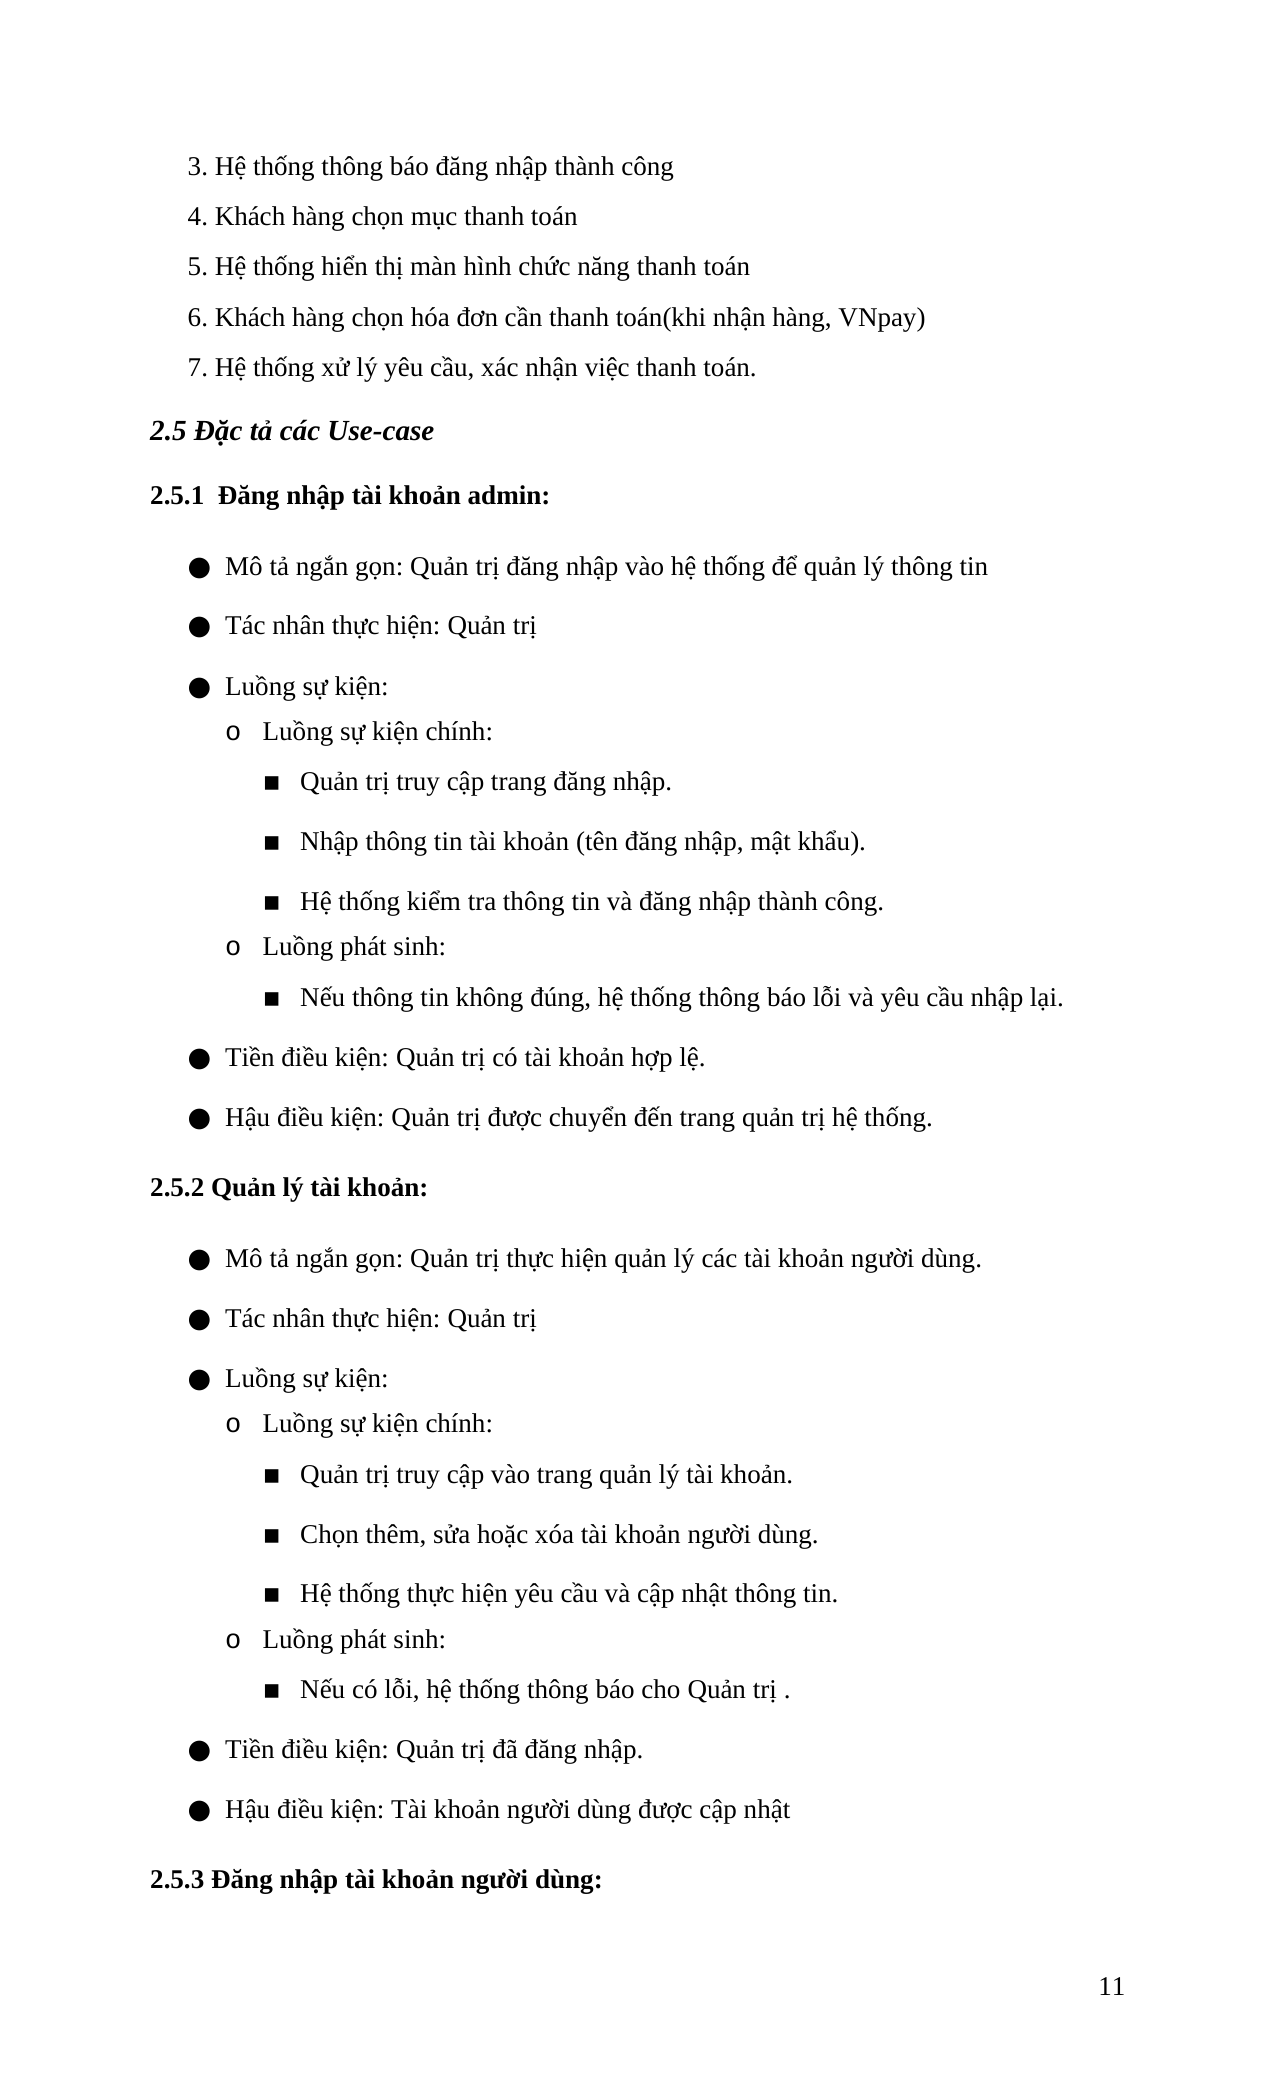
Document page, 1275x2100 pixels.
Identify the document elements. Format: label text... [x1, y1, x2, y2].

list Luồng sự kiện: [187, 1347, 1125, 1403]
list Hậu điều kiện: Quản trị được chuyển đến trang quản trị hệ thống. [187, 1086, 1125, 1142]
list Hậu điều kiện: Tài khoản người dùng được cập nhật [187, 1778, 1125, 1834]
text 7. Hệ thống xử lý yêu cầu, xác nhận việc thanh toán. [187, 351, 1125, 382]
list Hệ thống thực hiện yêu cầu và cập nhật thông tin. [262, 1563, 1125, 1618]
list Nếu có lỗi, hệ thống thông báo cho Quản trị . [262, 1659, 1125, 1714]
list Quản trị truy cập trang đăng nhập. [262, 751, 1125, 806]
list Tác nhân thực hiện: Quản trị [187, 595, 1125, 650]
subtitle 2.5.3 Đăng nhập tài khoản người dùng: [150, 1863, 1125, 1894]
list Luồng sự kiện chính: [225, 715, 1125, 748]
list Luồng sự kiện chính: [225, 1407, 1125, 1440]
text 3. Hệ thống thông báo đăng nhập thành công [187, 150, 1125, 181]
text 4. Khách hàng chọn mục thanh toán [187, 200, 1125, 231]
list Quản trị truy cập vào trang quản lý tài khoản. [262, 1443, 1125, 1498]
list Luồng phát sinh: [225, 1623, 1125, 1656]
list Chọn thêm, sửa hoặc xóa tài khoản người dùng. [262, 1503, 1125, 1558]
subtitle 2.5 Đặc tả các Use-case [150, 413, 1125, 447]
list Mô tả ngắn gọn: Quản trị đăng nhập vào hệ thống để quản lý thông tin [187, 535, 1125, 591]
text 5. Hệ thống hiển thị màn hình chức năng thanh toán [187, 250, 1125, 282]
list Nhập thông tin tài khoản (tên đăng nhập, mật khẩu). [262, 811, 1125, 866]
subtitle 2.5.1 Đăng nhập tài khoản admin: [150, 479, 1125, 510]
list Tiền điều kiện: Quản trị đã đăng nhập. [187, 1719, 1125, 1774]
list Mô tả ngắn gọn: Quản trị thực hiện quản lý các tài khoản người dùng. [187, 1227, 1125, 1283]
list Luồng phát sinh: [225, 930, 1125, 964]
list Luồng sự kiện: [187, 655, 1125, 710]
text 6. Khách hàng chọn hóa đơn cần thanh toán(khi nhận hàng, VNpay) [187, 301, 1125, 332]
list Tác nhân thực hiện: Quản trị [187, 1287, 1125, 1343]
list Nếu thông tin không đúng, hệ thống thông báo lỗi và yêu cầu nhập lại. [262, 966, 1125, 1022]
subtitle 2.5.2 Quản lý tài khoản: [150, 1171, 1125, 1202]
list Hệ thống kiểm tra thông tin và đăng nhập thành công. [262, 871, 1125, 926]
list Tiền điều kiện: Quản trị có tài khoản hợp lệ. [187, 1026, 1125, 1082]
